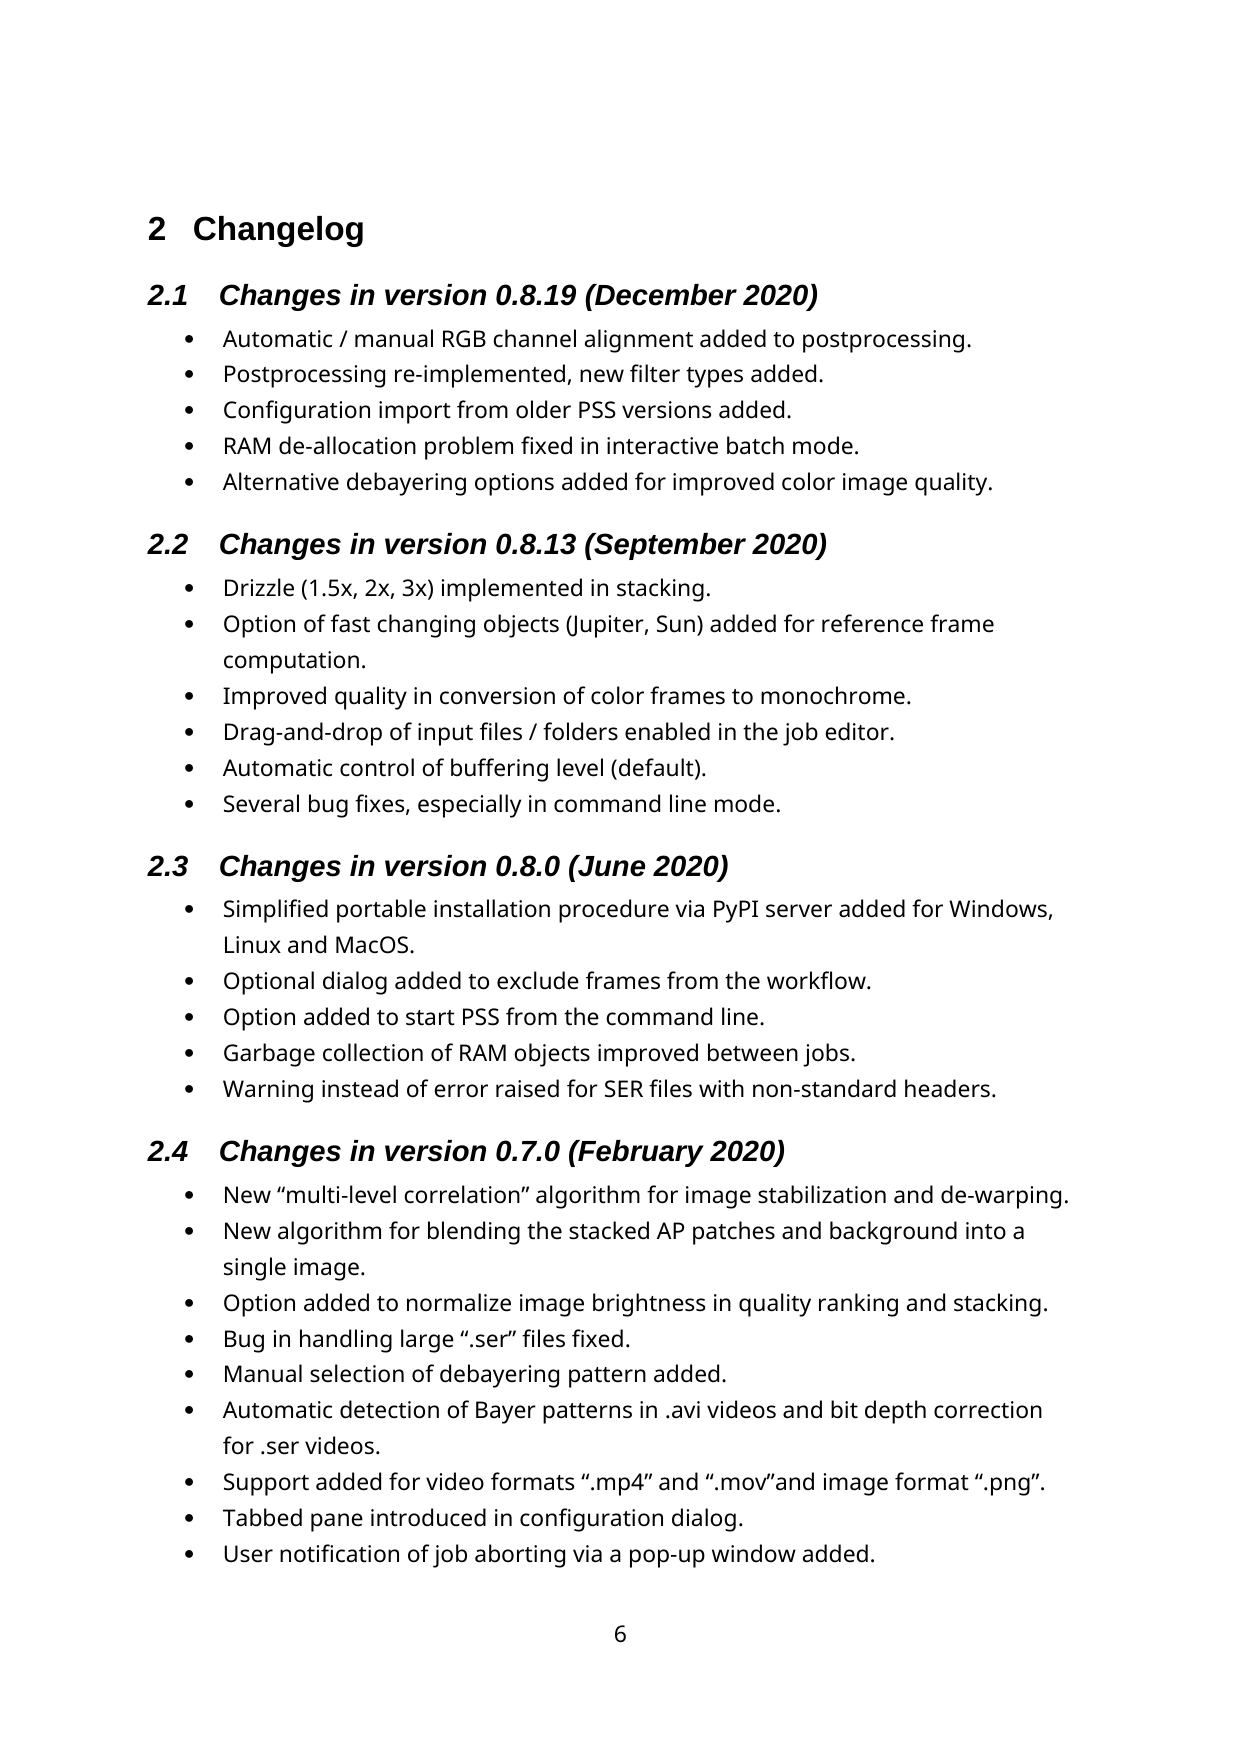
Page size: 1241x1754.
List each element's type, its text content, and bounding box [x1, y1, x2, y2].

list New “multi-level correlation” algorithm for image stabilization and de-warping. [185, 1179, 1093, 1210]
list Warning instead of error raised for SER files with non-standard headers. [185, 1073, 1093, 1104]
list Postprocessing re-implemented, new filter types added. [185, 358, 1093, 390]
list Several bug fixes, especially in command line mode. [185, 788, 1093, 819]
subtitle Changes in version 0.8.19 (December 2020) [148, 278, 1093, 311]
list Tabbed pane introduced in configuration dialog. [185, 1502, 1093, 1533]
subtitle Changelog [148, 208, 1093, 247]
subtitle Changes in version 0.8.0 (June 2020) [148, 848, 1093, 882]
list RAM de-allocation problem fixed in interactive batch mode. [185, 430, 1093, 462]
list Drag-and-drop of input files / folders enabled in the job editor. [185, 716, 1093, 747]
list Drizzle (1.5x, 2x, 3x) implemented in stacking. [185, 572, 1093, 603]
subtitle Changes in version 0.7.0 (February 2020) [148, 1134, 1093, 1167]
list Garbage collection of RAM objects improved between jobs. [185, 1037, 1093, 1068]
list Option of fast changing objects (Jupiter, Sun) added for reference frame computation. [185, 608, 1093, 675]
list Automatic detection of Bayer patterns in .avi videos and bit depth correction for .ser videos. [185, 1394, 1093, 1462]
list Automatic / manual RGB channel alignment added to postprocessing. [185, 322, 1093, 354]
list Automatic control of buffering level (default). [185, 752, 1093, 783]
list New algorithm for blending the stacked AP patches and background into a single image. [185, 1215, 1093, 1282]
list Improved quality in conversion of color frames to monochrome. [185, 680, 1093, 711]
list Support added for video formats “.mp4” and “.mov”and image format “.png”. [185, 1466, 1093, 1497]
list User notification of job aborting via a pop-up window added. [185, 1538, 1093, 1569]
list Bug in handling large “.ser” files fixed. [185, 1322, 1093, 1354]
list Alternative debayering options added for improved color image quality. [185, 466, 1093, 497]
list Optional dialog added to exclude frames from the workflow. [185, 965, 1093, 996]
list Manual selection of debayering pattern added. [185, 1358, 1093, 1390]
list Option added to start PSS from the command line. [185, 1001, 1093, 1032]
list Configuration import from older PSS versions added. [185, 394, 1093, 426]
list Option added to normalize image brightness in quality ranking and stacking. [185, 1287, 1093, 1318]
list Simplified portable installation procedure via PyPI server added for Windows, Linux and MacOS. [185, 893, 1093, 961]
subtitle Changes in version 0.8.13 (September 2020) [148, 527, 1093, 561]
